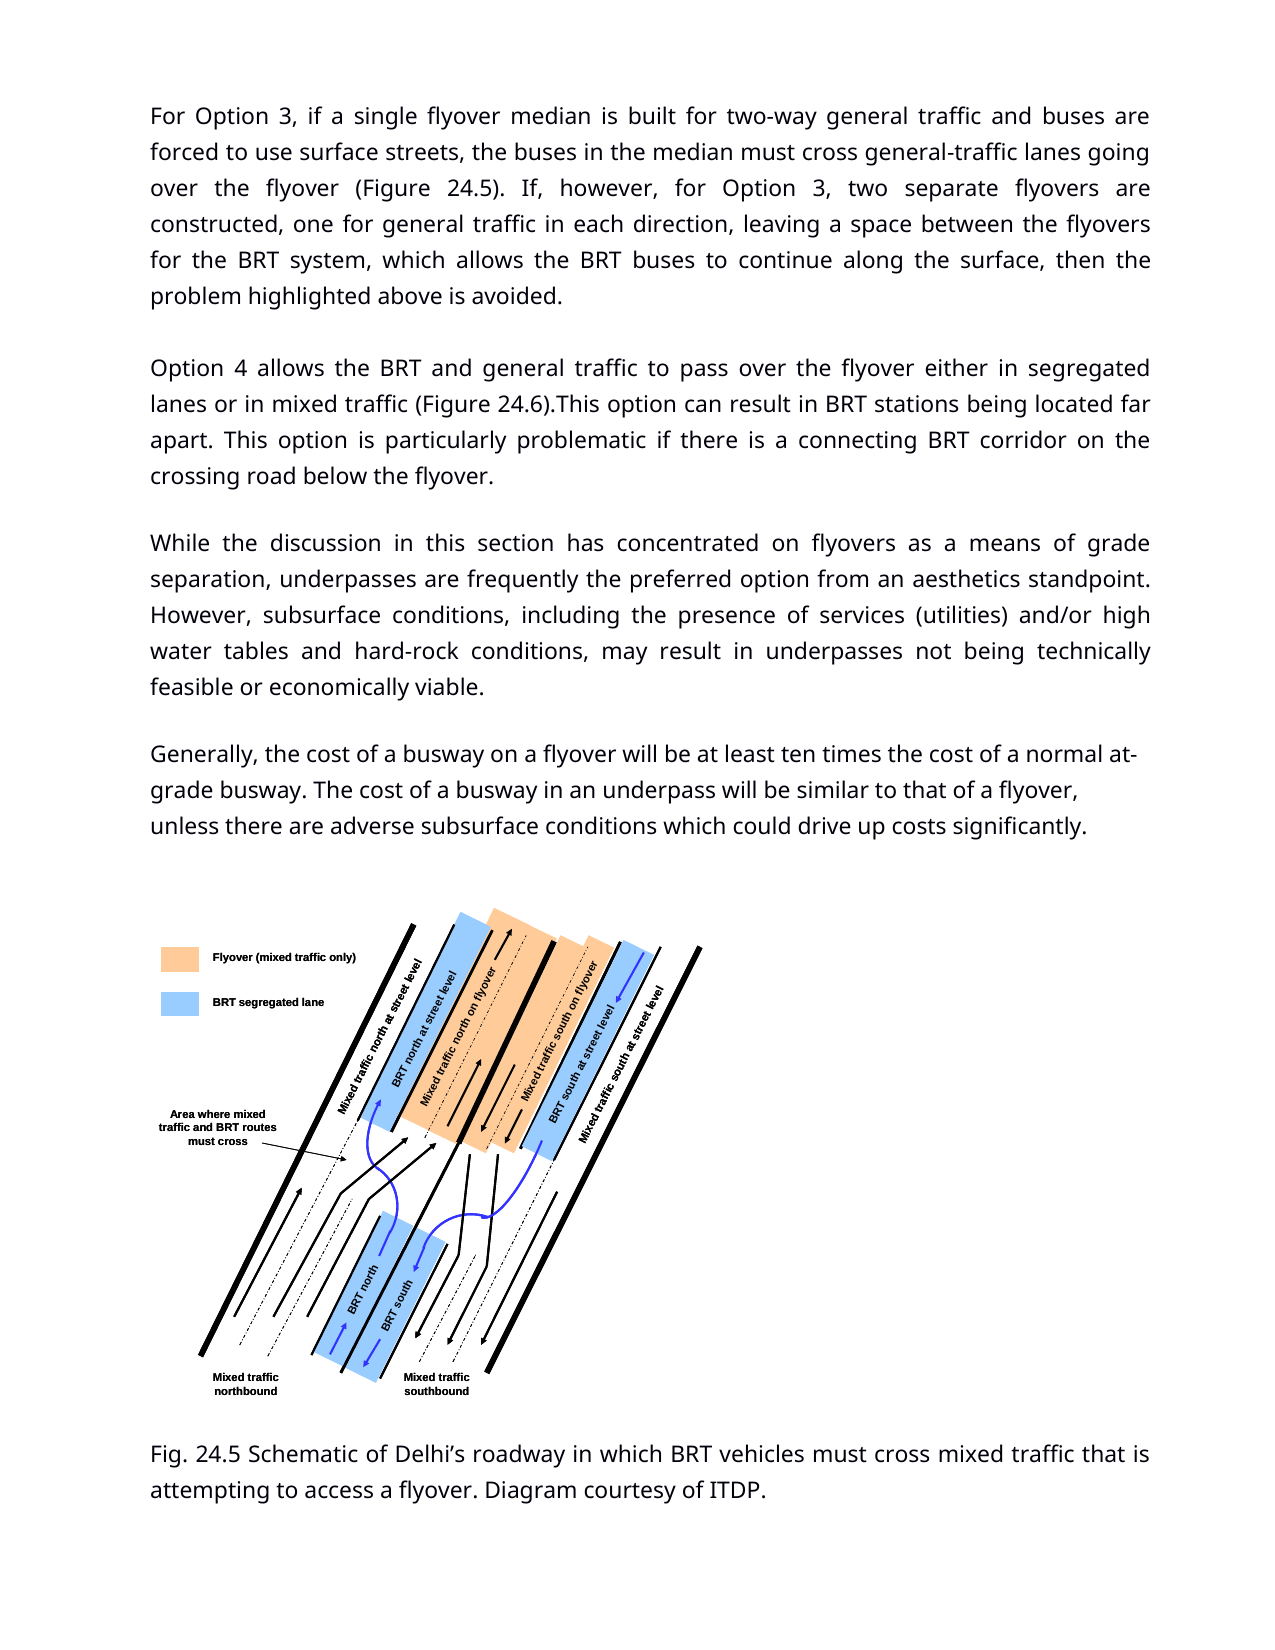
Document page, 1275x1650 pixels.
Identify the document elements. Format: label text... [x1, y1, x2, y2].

text Generally, the cost of a busway on a flyover will be at least ten times the cost of a normal at-grade busway. The cost of a busway in an underpass will be similar to that of a flyover, unless there are adverse subsurface conditions which could drive up costs significantly. [150, 738, 1152, 841]
text Fig. 24.5 Schematic of Delhi’s roadway in which BRT vehicles must cross mixed traffic that is attempting to access a flyover. Diagram courtesy of ITDP. [150, 1438, 1152, 1505]
text Option 4 allows the BRT and general traffic to pass over the flyover either in segregated lanes or in mixed traffic (Figure 24.6).This option can result in BRT stations being located far apart. This option is particularly problematic if there is a connecting BRT corridor on the crossing road below the flyover. [150, 352, 1152, 491]
text While the discussion in this section has concentrated on flyovers as a means of grade separation, underpasses are frequently the preferred option from an aesthetics standpoint. However, subsurface conditions, including the presence of services (utilities) and/or high water tables and hard-rock conditions, may result in underpasses not being technically feasible or economically viable. [150, 527, 1152, 702]
text For Option 3, if a single flyover median is built for two-way general traffic and buses are forced to use surface streets, the buses in the median must cross general-traffic lanes going over the flyover (Figure 24.5). If, however, for Option 3, two separate flyovers are constructed, one for general traffic in each direction, leaving a space between the flyovers for the BRT system, which allows the BRT buses to continue along the surface, then the problem highlighted above is avoided. [150, 100, 1152, 311]
